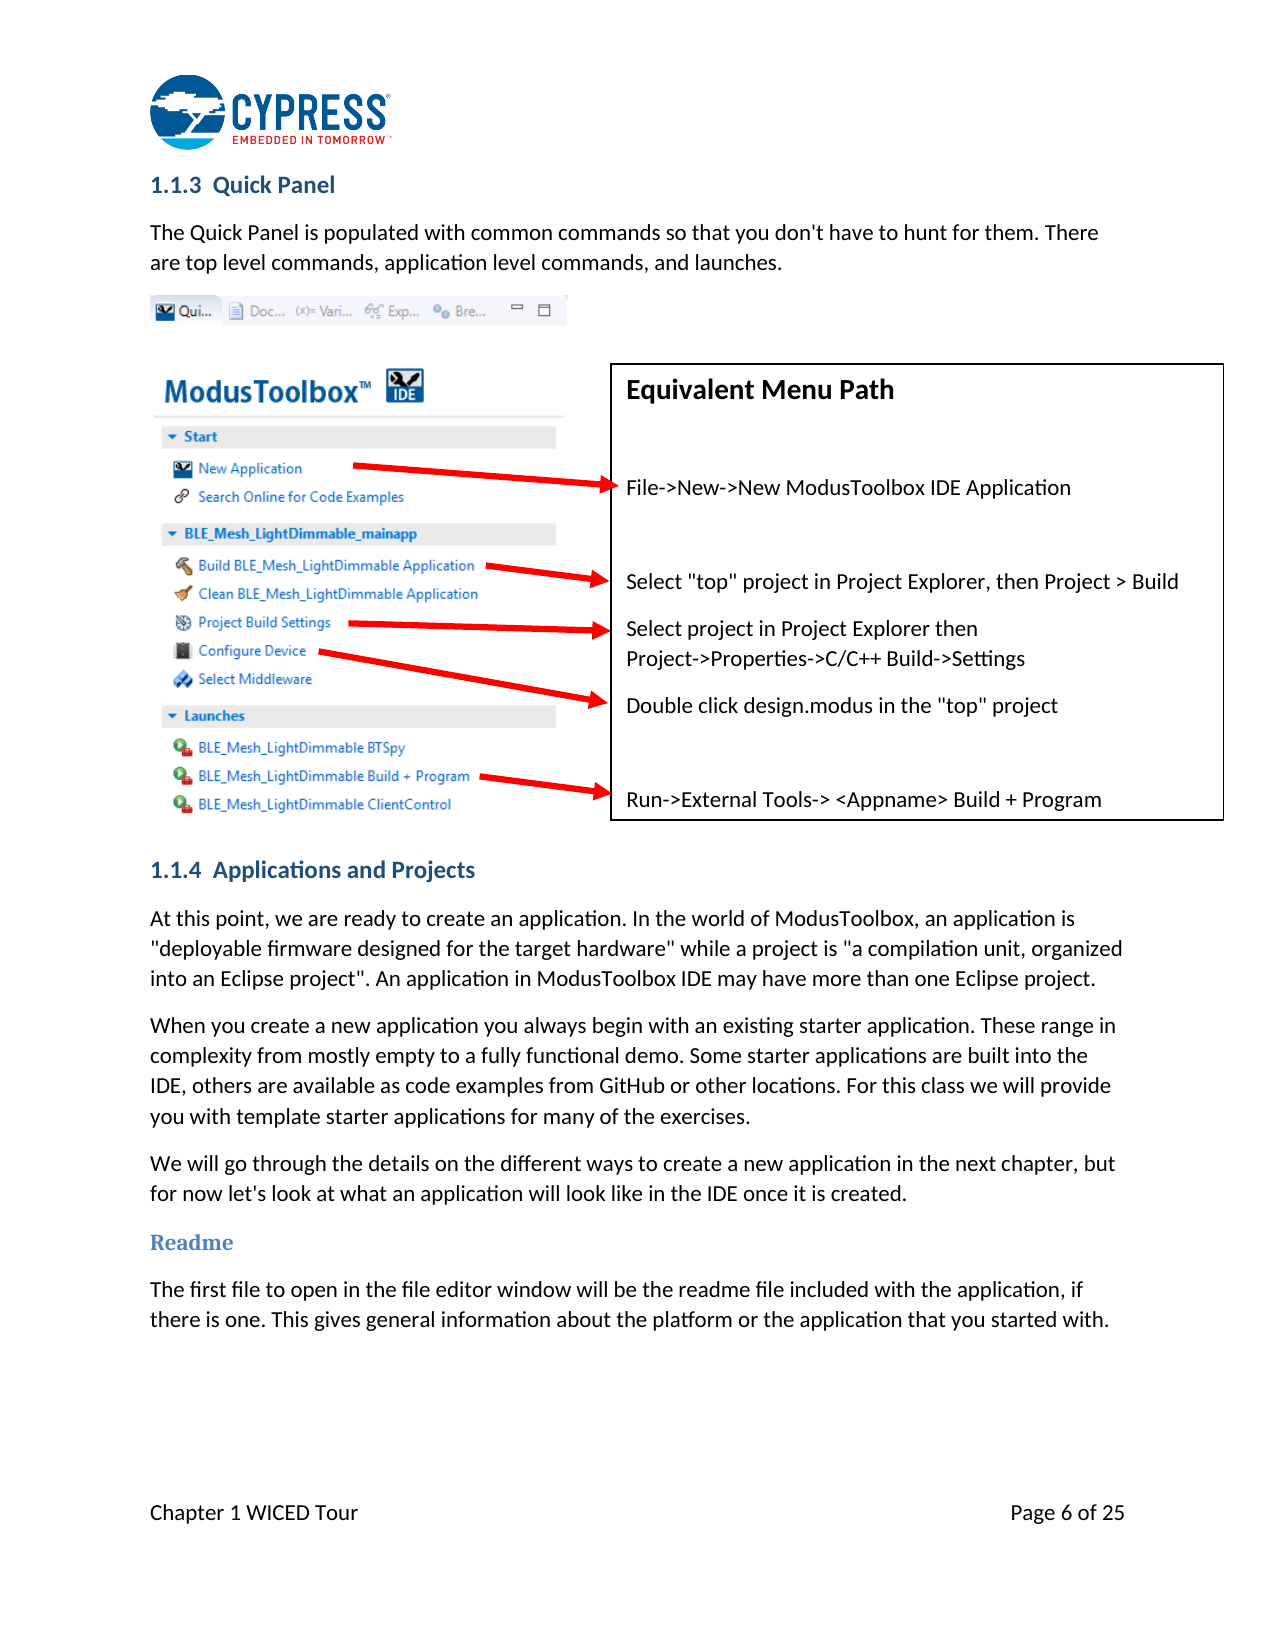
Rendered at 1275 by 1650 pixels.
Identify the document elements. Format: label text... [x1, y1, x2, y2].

text The Quick Panel is populated with common commands so that you don't have to hunt for them. There are top level commands, application level commands, and launches. [150, 218, 1125, 277]
text At this point, we are ready to create an application. In the world of ModusToolbox, an application is "deployable firmware designed for the target hardware" while a project is "a compilation unit, organized into an Eclipse project". An application in ModusToolbox IDE may have more than one Eclipse project. [150, 904, 1125, 992]
subtitle Applications and Projects [150, 854, 1125, 885]
text The first file to open in the file editor window will be the readme file included with the application, if there is one. This gives general information about the platform or the application that you started with. [150, 1275, 1125, 1333]
picture [150, 75, 392, 150]
subtitle Readme [150, 1230, 1125, 1256]
subtitle Quick Panel [150, 169, 1125, 199]
text We will go through the details on the different ways to create a new application in the next chapter, but for now let's look at what an application will look like in the IDE once it is created. [150, 1149, 1125, 1207]
picture [150, 295, 568, 832]
text When you create a new application you always begin with an existing starter application. These range in complexity from mostly empty to a fully functional demo. Some starter applications are built into the IDE, others are available as code examples from GitHub or other locations. For this class we will provide you with template starter applications for many of the exercises. [150, 1011, 1125, 1130]
